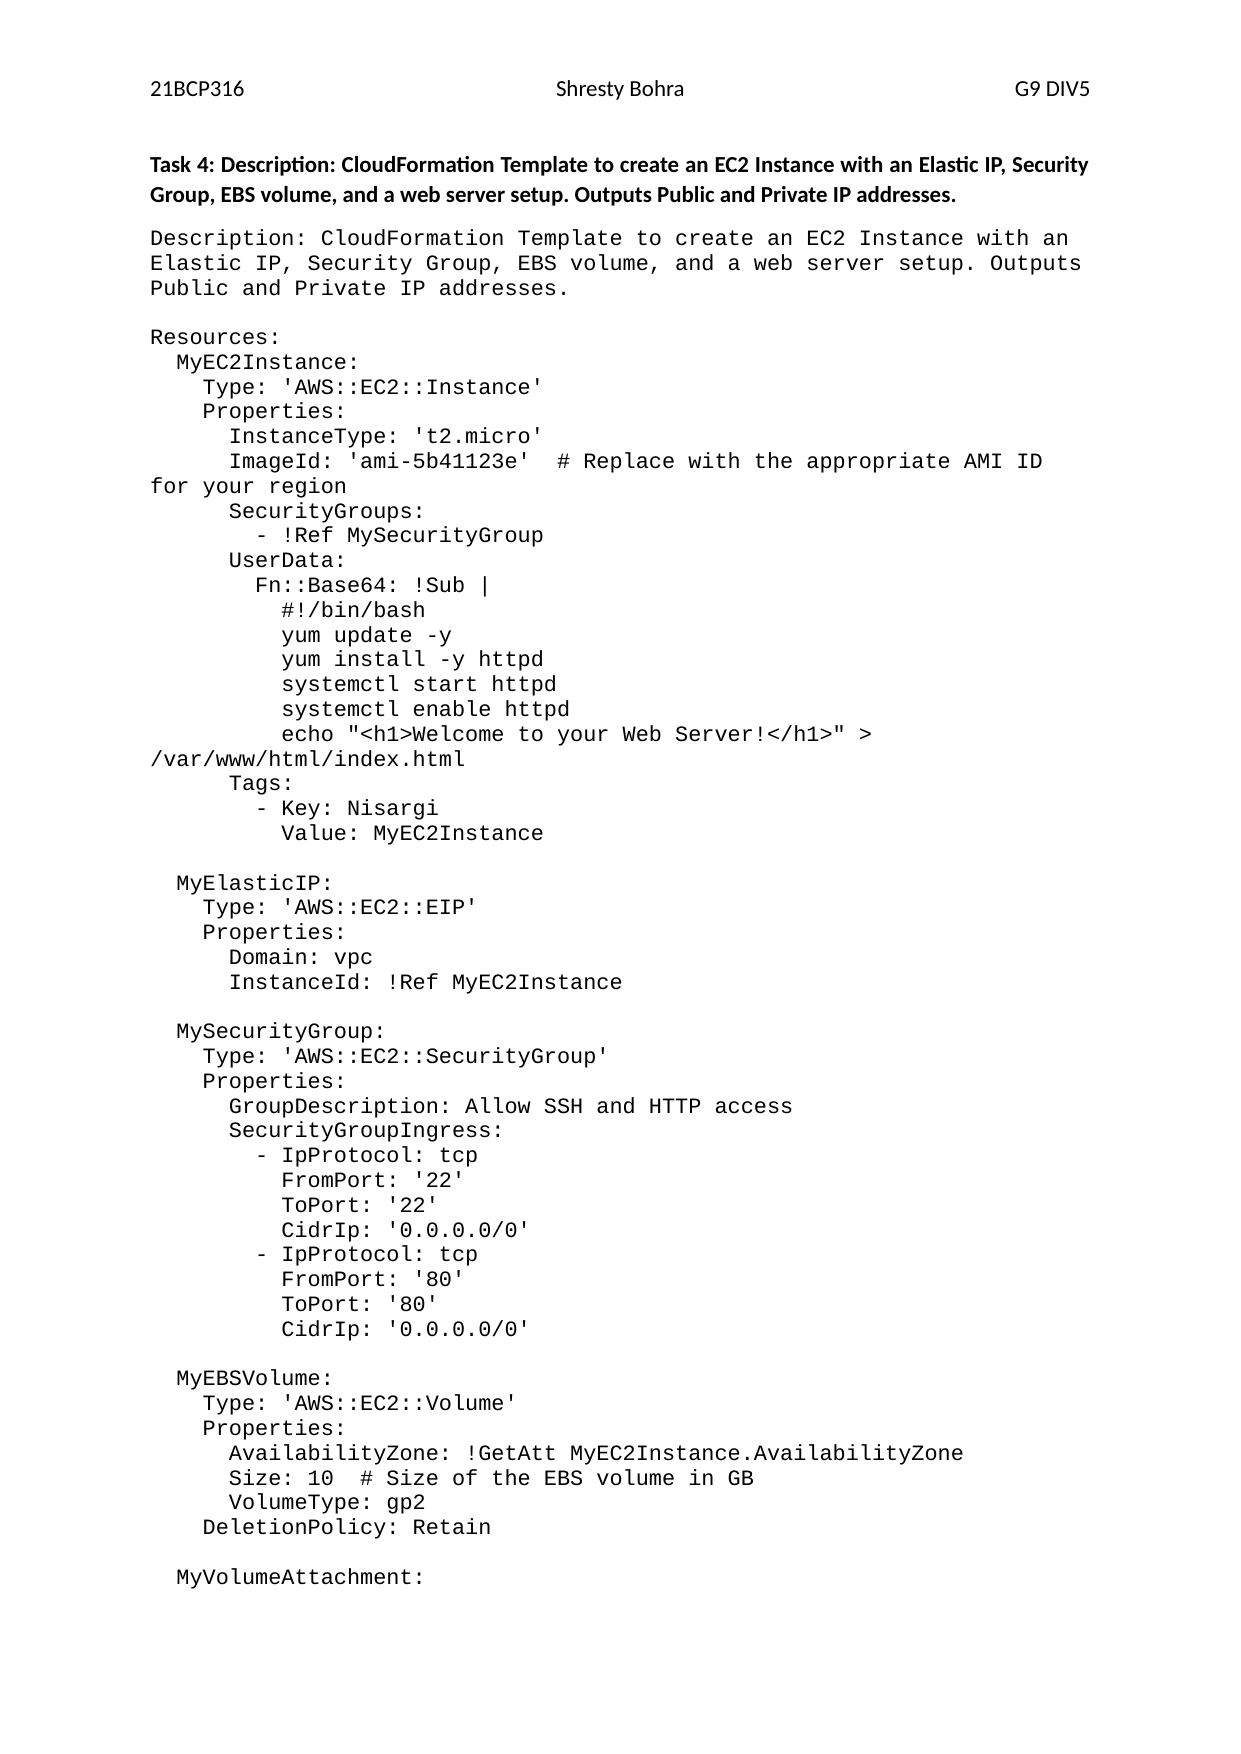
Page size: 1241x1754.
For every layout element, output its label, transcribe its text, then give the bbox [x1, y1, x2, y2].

text AvailabilityZone: !GetAtt MyEC2Instance.AvailabilityZone [150, 1442, 1090, 1467]
text Value: MyEC2Instance [150, 822, 1090, 847]
text FromPort: '80' [150, 1268, 1090, 1293]
text Fn::Base64: !Sub | [150, 574, 1090, 599]
text - Key: Nisargi [150, 797, 1090, 822]
text Description: CloudFormation Template to create an EC2 Instance with an Elastic IP, Security Group, EBS volume, and a web server setup. Outputs Public and Private IP addresses. [150, 227, 1090, 301]
text echo "<h1>Welcome to your Web Server!</h1>" > /var/www/html/index.html [150, 723, 1090, 772]
text Domain: vpc [150, 946, 1090, 971]
text Size: 10 # Size of the EBS volume in GB [150, 1467, 1090, 1491]
text ImageId: 'ami-5b41123e' # Replace with the appropriate AMI ID for your region [150, 450, 1090, 500]
text ToPort: '22' [150, 1194, 1090, 1219]
text CidrIp: '0.0.0.0/0' [150, 1318, 1090, 1343]
text systemctl enable httpd [150, 698, 1090, 723]
text MyEBSVolume: [150, 1367, 1090, 1392]
text #!/bin/bash [150, 599, 1090, 624]
text InstanceId: !Ref MyEC2Instance [150, 971, 1090, 996]
text MySecurityGroup: [150, 1020, 1090, 1045]
text CidrIp: '0.0.0.0/0' [150, 1219, 1090, 1243]
text Properties: [150, 921, 1090, 946]
text VolumeType: gp2 [150, 1491, 1090, 1516]
text SecurityGroups: [150, 500, 1090, 524]
text Properties: [150, 1070, 1090, 1095]
text - IpProtocol: tcp [150, 1243, 1090, 1268]
text MyVolumeAttachment: [150, 1566, 1090, 1591]
text Properties: [150, 401, 1090, 425]
text Properties: [150, 1417, 1090, 1442]
text GroupDescription: Allow SSH and HTTP access [150, 1095, 1090, 1119]
text InstanceType: 't2.micro' [150, 425, 1090, 450]
text - !Ref MySecurityGroup [150, 524, 1090, 549]
text Tags: [150, 772, 1090, 797]
text ToPort: '80' [150, 1293, 1090, 1318]
text Resources: [150, 326, 1090, 351]
text yum update -y [150, 624, 1090, 648]
text Type: 'AWS::EC2::Volume' [150, 1392, 1090, 1417]
text DeletionPolicy: Retain [150, 1516, 1090, 1541]
text MyEC2Instance: [150, 351, 1090, 376]
text FromPort: '22' [150, 1169, 1090, 1194]
text Task 4: Description: CloudFormation Template to create an EC2 Instance with an Elastic IP, Security Group, EBS volume, and a web server setup. Outputs Public and Private IP addresses. [150, 150, 1090, 208]
text systemctl start httpd [150, 673, 1090, 698]
text yum install -y httpd [150, 648, 1090, 673]
text - IpProtocol: tcp [150, 1144, 1090, 1169]
text UserData: [150, 549, 1090, 574]
text Type: 'AWS::EC2::SecurityGroup' [150, 1045, 1090, 1070]
text SecurityGroupIngress: [150, 1119, 1090, 1144]
text MyElasticIP: [150, 872, 1090, 896]
text Type: 'AWS::EC2::Instance' [150, 376, 1090, 401]
text Type: 'AWS::EC2::EIP' [150, 896, 1090, 921]
